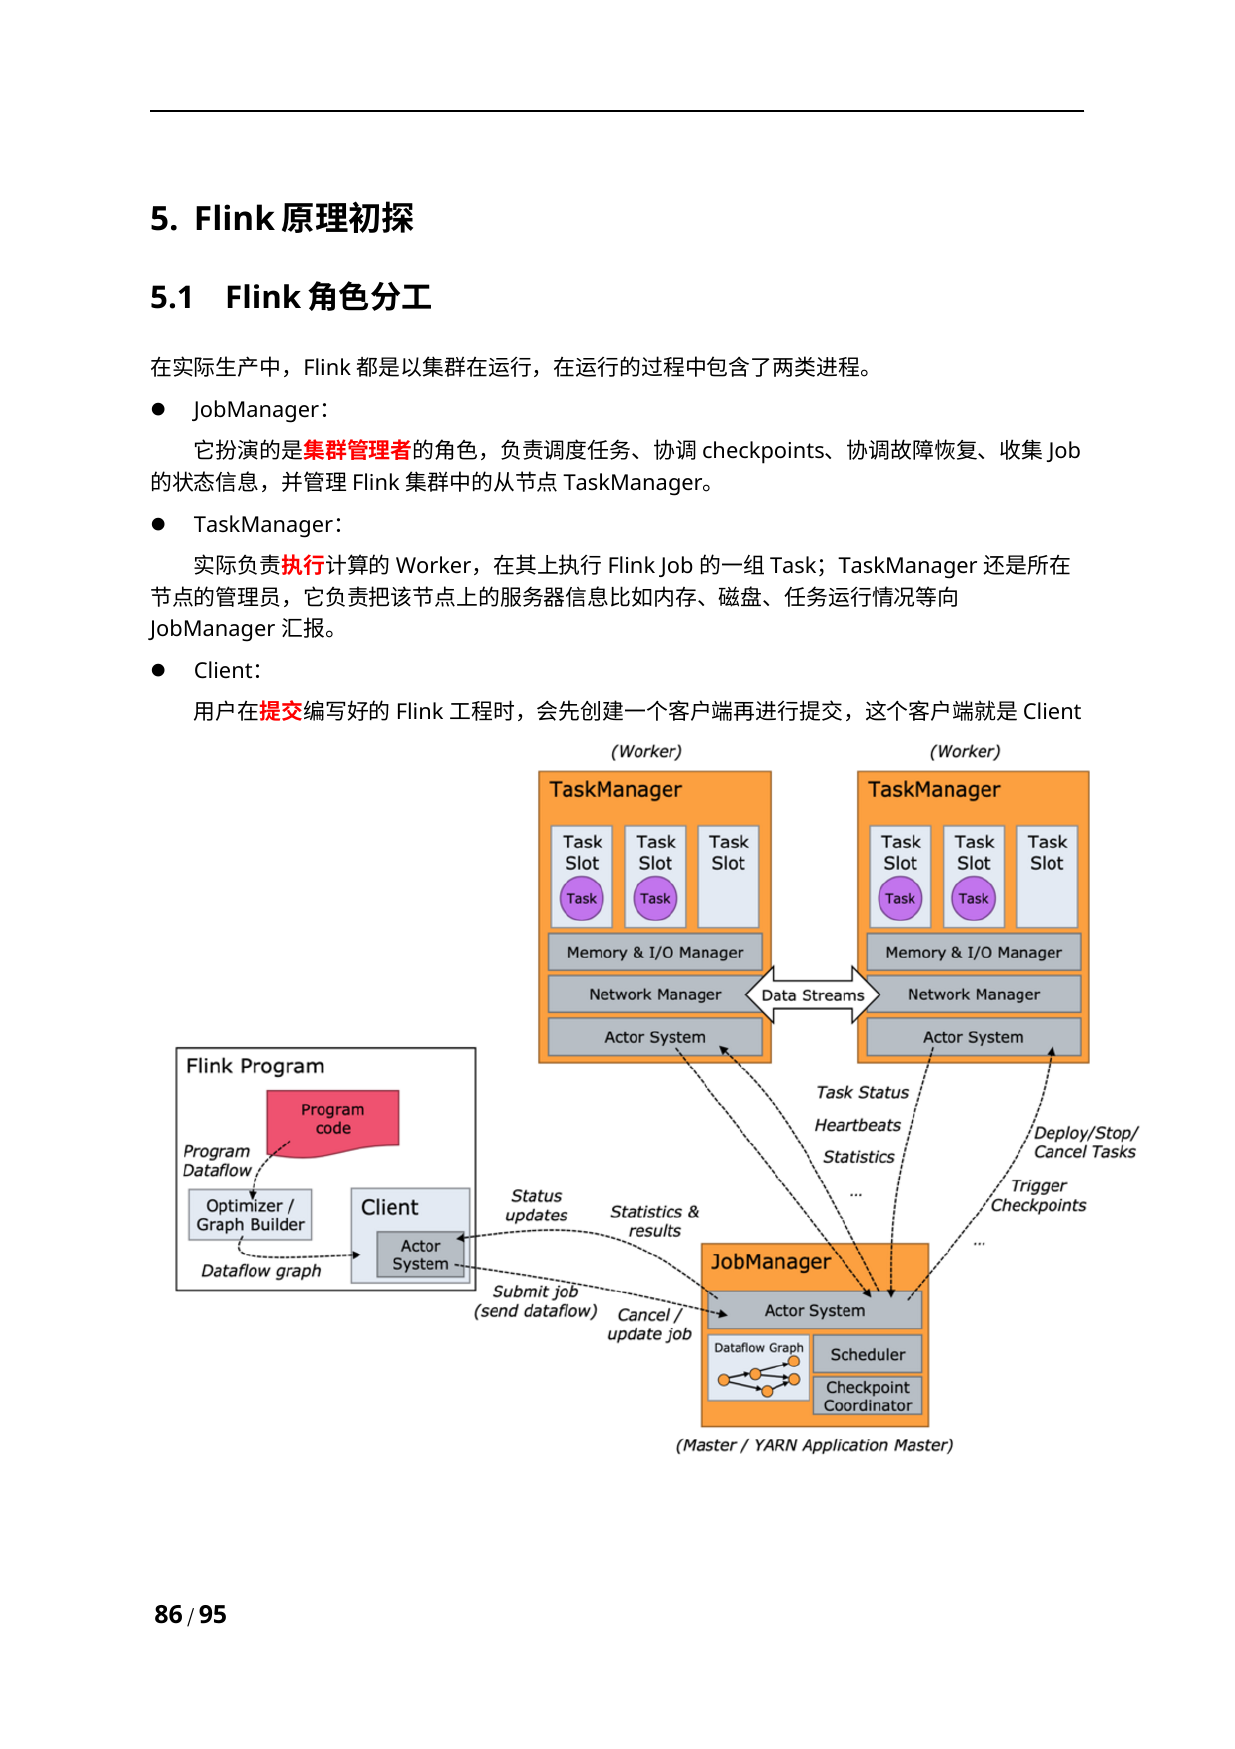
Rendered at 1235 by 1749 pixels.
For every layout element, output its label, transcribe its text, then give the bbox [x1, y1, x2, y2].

text 在实际生产中，Flink 都是以集群在运行，在运行的过程中包含了两类进程。 [150, 350, 1084, 382]
subtitle Flink角色分工 [150, 272, 1084, 318]
list JobManager： [150, 392, 1084, 424]
subtitle Flink原理初探 [150, 192, 1084, 240]
text 实际负责执行计算的 Worker，在其上执行 Flink Job 的一组 Task；TaskManager 还是所在节点的管理员，它负责把该节点上的服务器信息比如内存、磁盘、任务运行情况等向 JobManager 汇报。 [150, 548, 1084, 643]
text 它扮演的是集群管理者的角色，负责调度任务、协调 checkpoints、协调故障恢复、收集 Job 的状态信息，并管理 Flink 集群中的从节点 TaskManager。 [150, 433, 1084, 497]
list Client： [150, 653, 1084, 685]
picture [150, 735, 1157, 1477]
list TaskManager： [150, 507, 1084, 538]
text 用户在提交编写好的 Flink 工程时，会先创建一个客户端再进行提交，这个客户端就是 Client [150, 694, 1084, 726]
